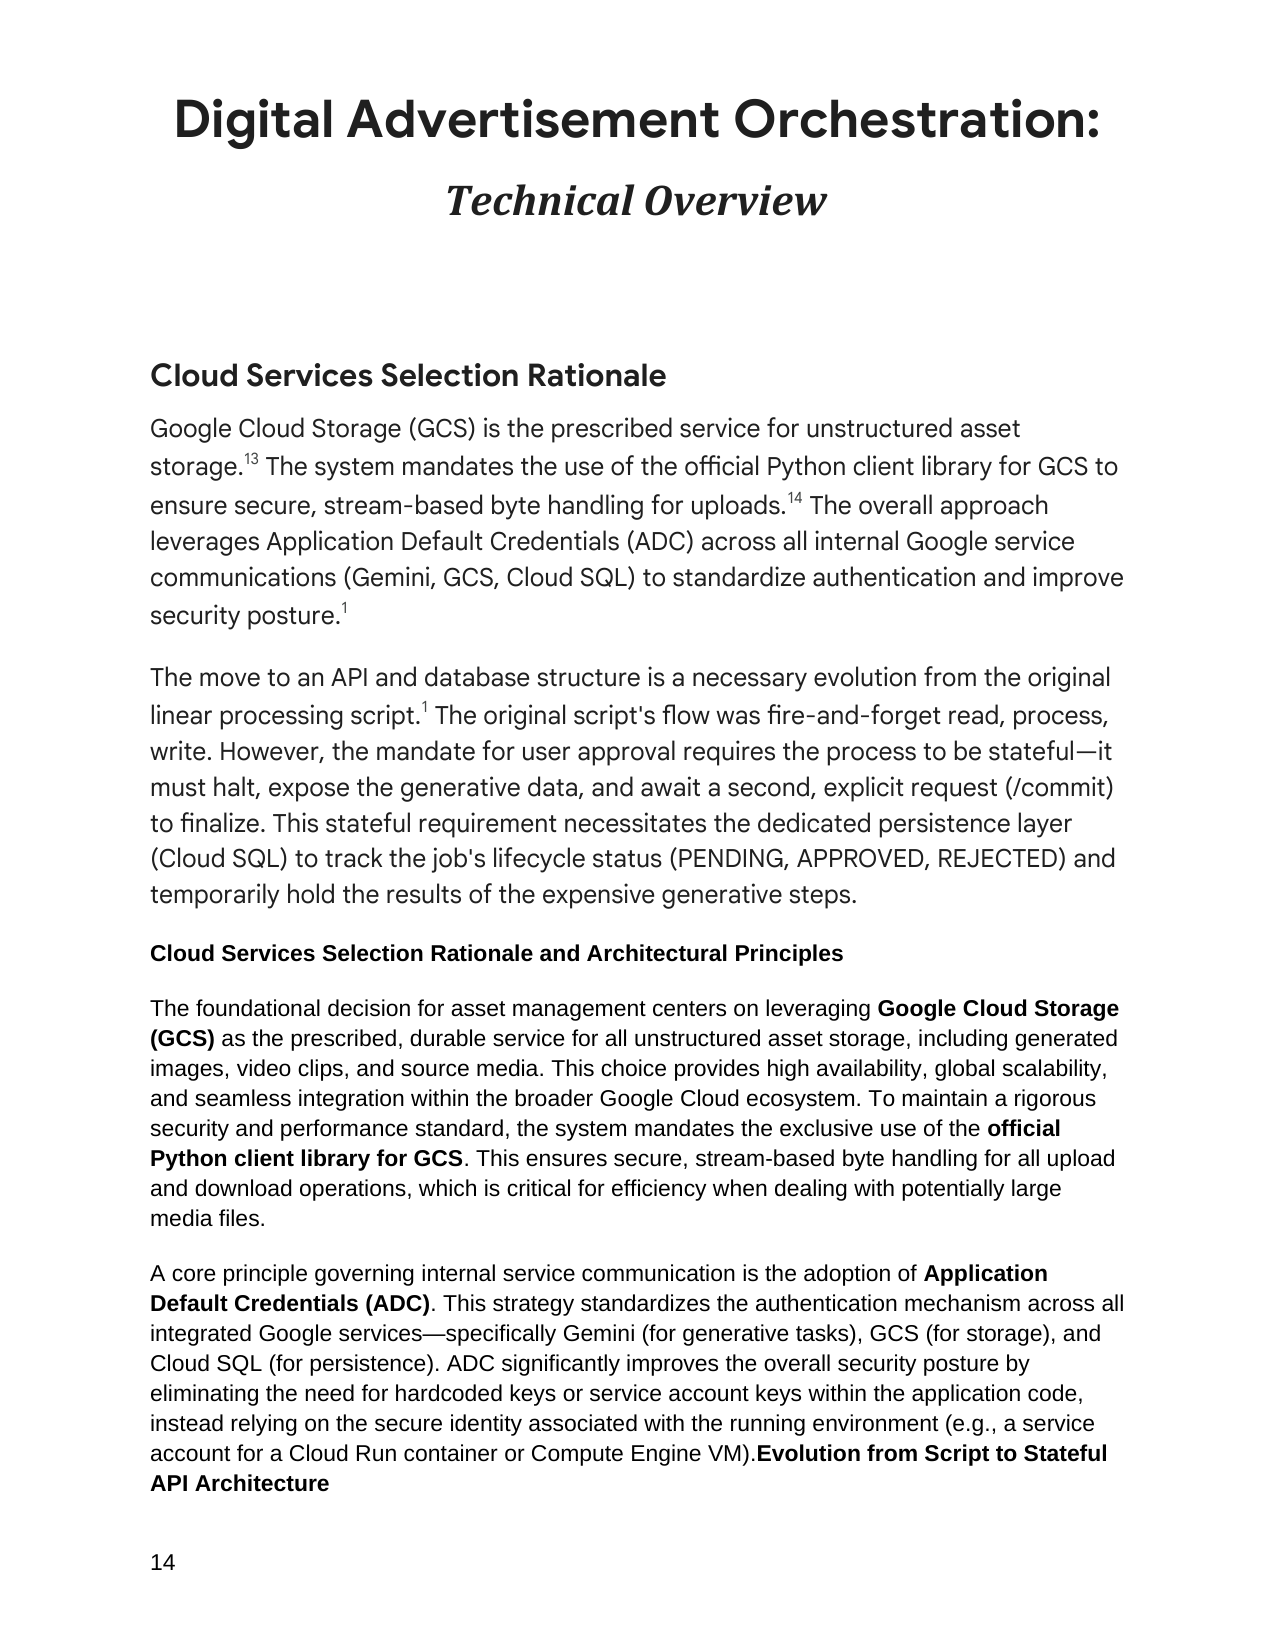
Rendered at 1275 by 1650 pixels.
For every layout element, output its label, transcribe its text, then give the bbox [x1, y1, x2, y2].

text A core principle governing internal service communication is the adoption of Application Default Credentials (ADC). This strategy standardizes the authentication mechanism across all integrated Google services—specifically Gemini (for generative tasks), GCS (for storage), and Cloud SQL (for persistence). ADC significantly improves the overall security posture by eliminating the need for hardcoded keys or service account keys within the application code, instead relying on the secure identity associated with the running environment (e.g., a service account for a Cloud Run container or Compute Engine VM).Evolution from Script to Stateful API Architecture [150, 1260, 1125, 1496]
subtitle Cloud Services Selection Rationale [150, 356, 1125, 396]
text Cloud Services Selection Rationale and Architectural Principles [150, 940, 1125, 966]
text The move to an API and database structure is a necessary evolution from the original linear processing script.1 The original script's flow was fire-and-forget read, process, write. However, the mandate for user approval requires the process to be stateful—it must halt, expose the generative data, and await a second, explicit request (/commit) to finalize. This stateful requirement necessitates the dedicated persistence layer (Cloud SQL) to track the job's lifecycle status (PENDING, APPROVED, REJECTED) and temporarily hold the results of the expensive generative steps. [150, 662, 1125, 911]
text The foundational decision for asset management centers on leveraging Google Cloud Storage (GCS) as the prescribed, durable service for all unstructured asset storage, including generated images, video clips, and source media. This choice provides high availability, global scalability, and seamless integration within the broader Google Cloud ecosystem. To maintain a rigorous security and performance standard, the system mandates the exclusive use of the official Python client library for GCS. This ensures secure, stream-based byte handling for all upload and download operations, which is critical for efficiency when dealing with potentially large media files. [150, 995, 1125, 1231]
text Google Cloud Storage (GCS) is the prescribed service for unstructured asset storage.13 The system mandates the use of the official Python client library for GCS to ensure secure, stream-based byte handling for uploads.14 The overall approach leverages Application Default Credentials (ADC) across all internal Google service communications (Gemini, GCS, Cloud SQL) to standardize authentication and improve security posture.1 [150, 413, 1125, 632]
